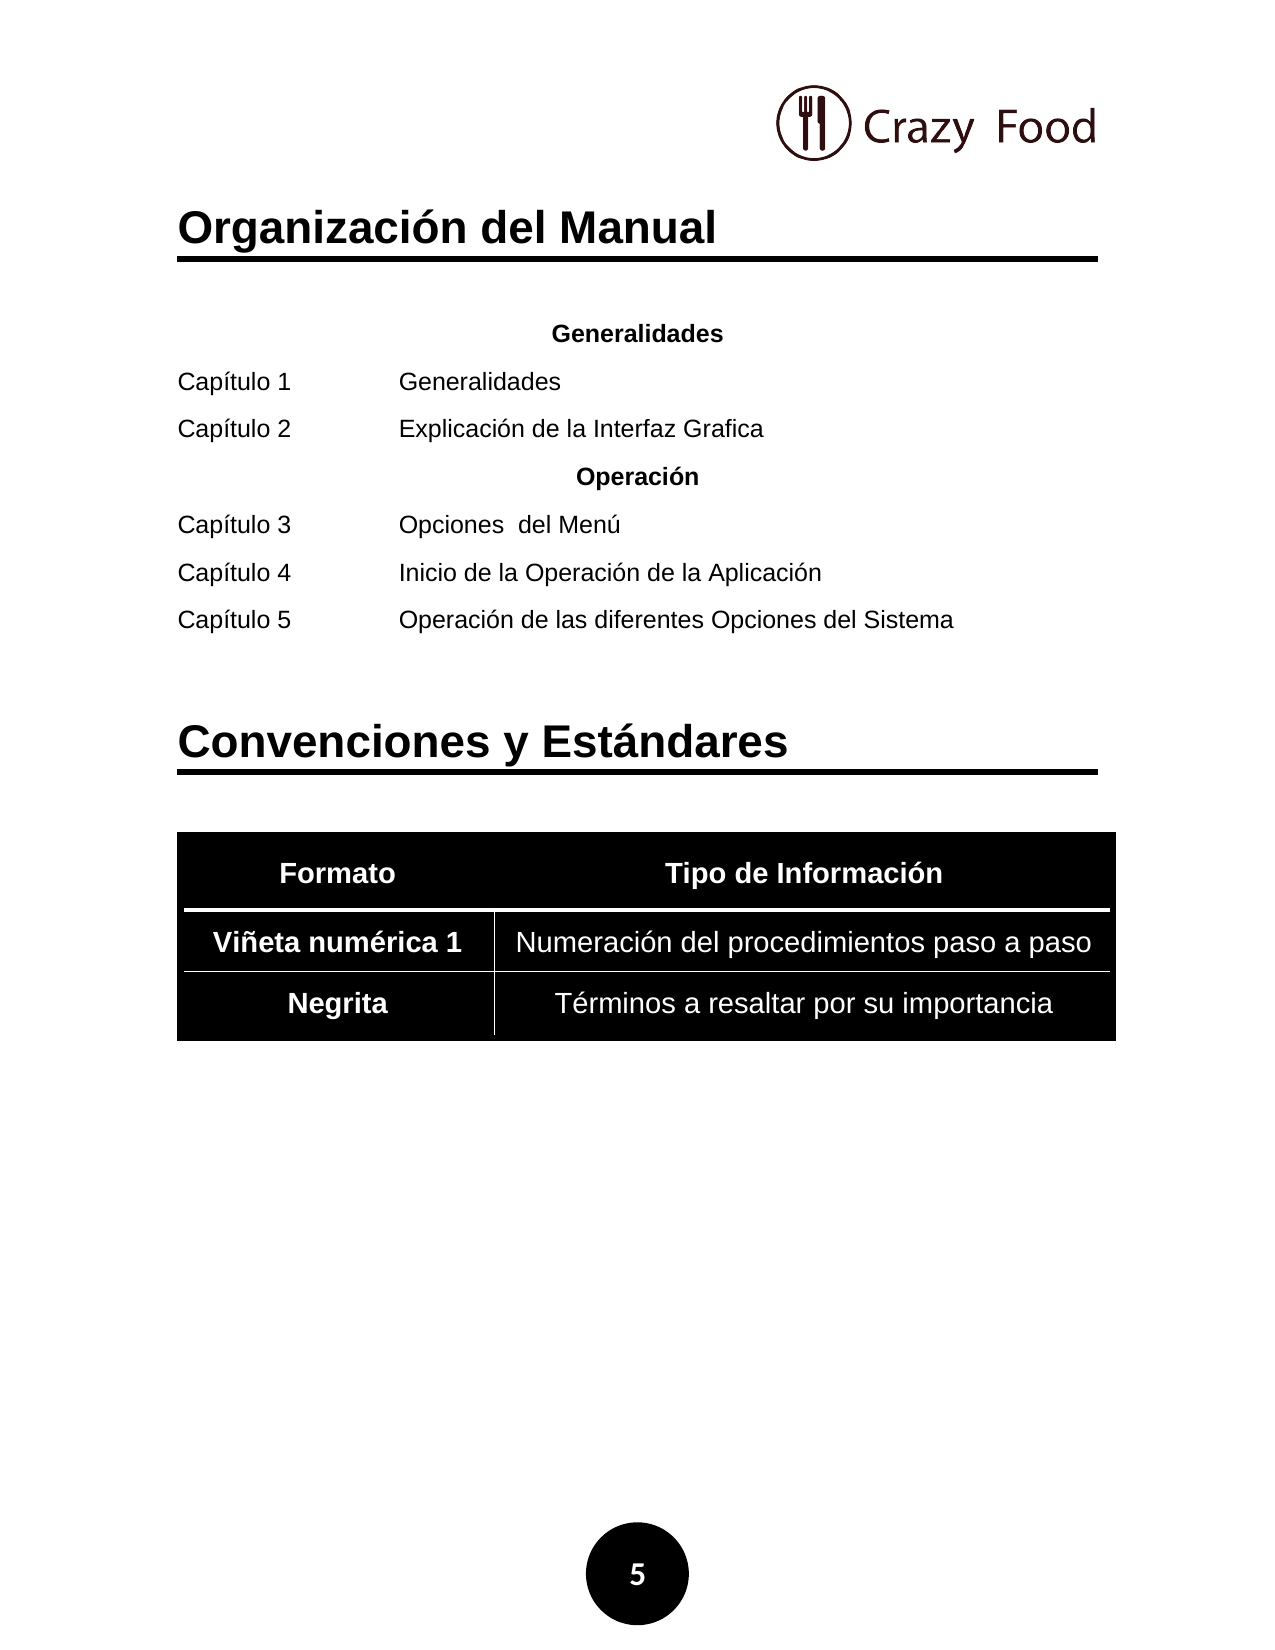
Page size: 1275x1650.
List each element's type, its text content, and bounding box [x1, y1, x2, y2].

text Capítulo 3 Opciones del Menú [177, 510, 1098, 538]
text Operación [177, 462, 1098, 491]
subtitle Organización del Manual [177, 201, 1098, 256]
text Capítulo 1 Generalidades [177, 367, 1098, 395]
table_cell Viñeta numérica 1 [184, 912, 494, 971]
picture [761, 73, 1098, 173]
text Capítulo 4 Inicio de la Operación de la Aplicación [177, 557, 1098, 586]
subtitle Convenciones y Estándares [177, 714, 1098, 769]
text Generalidades [177, 319, 1098, 348]
table_cell Términos a resaltar por su importancia [495, 972, 1110, 1034]
text Capítulo 2 Explicación de la Interfaz Grafica [177, 414, 1098, 443]
text Capítulo 5 Operación de las diferentes Opciones del Sistema [177, 605, 1098, 634]
table_cell Negrita [184, 972, 494, 1034]
table_header Formato [184, 838, 495, 908]
table_header Tipo de Información [495, 838, 1110, 908]
table_cell Numeración del procedimientos paso a paso [495, 912, 1110, 971]
